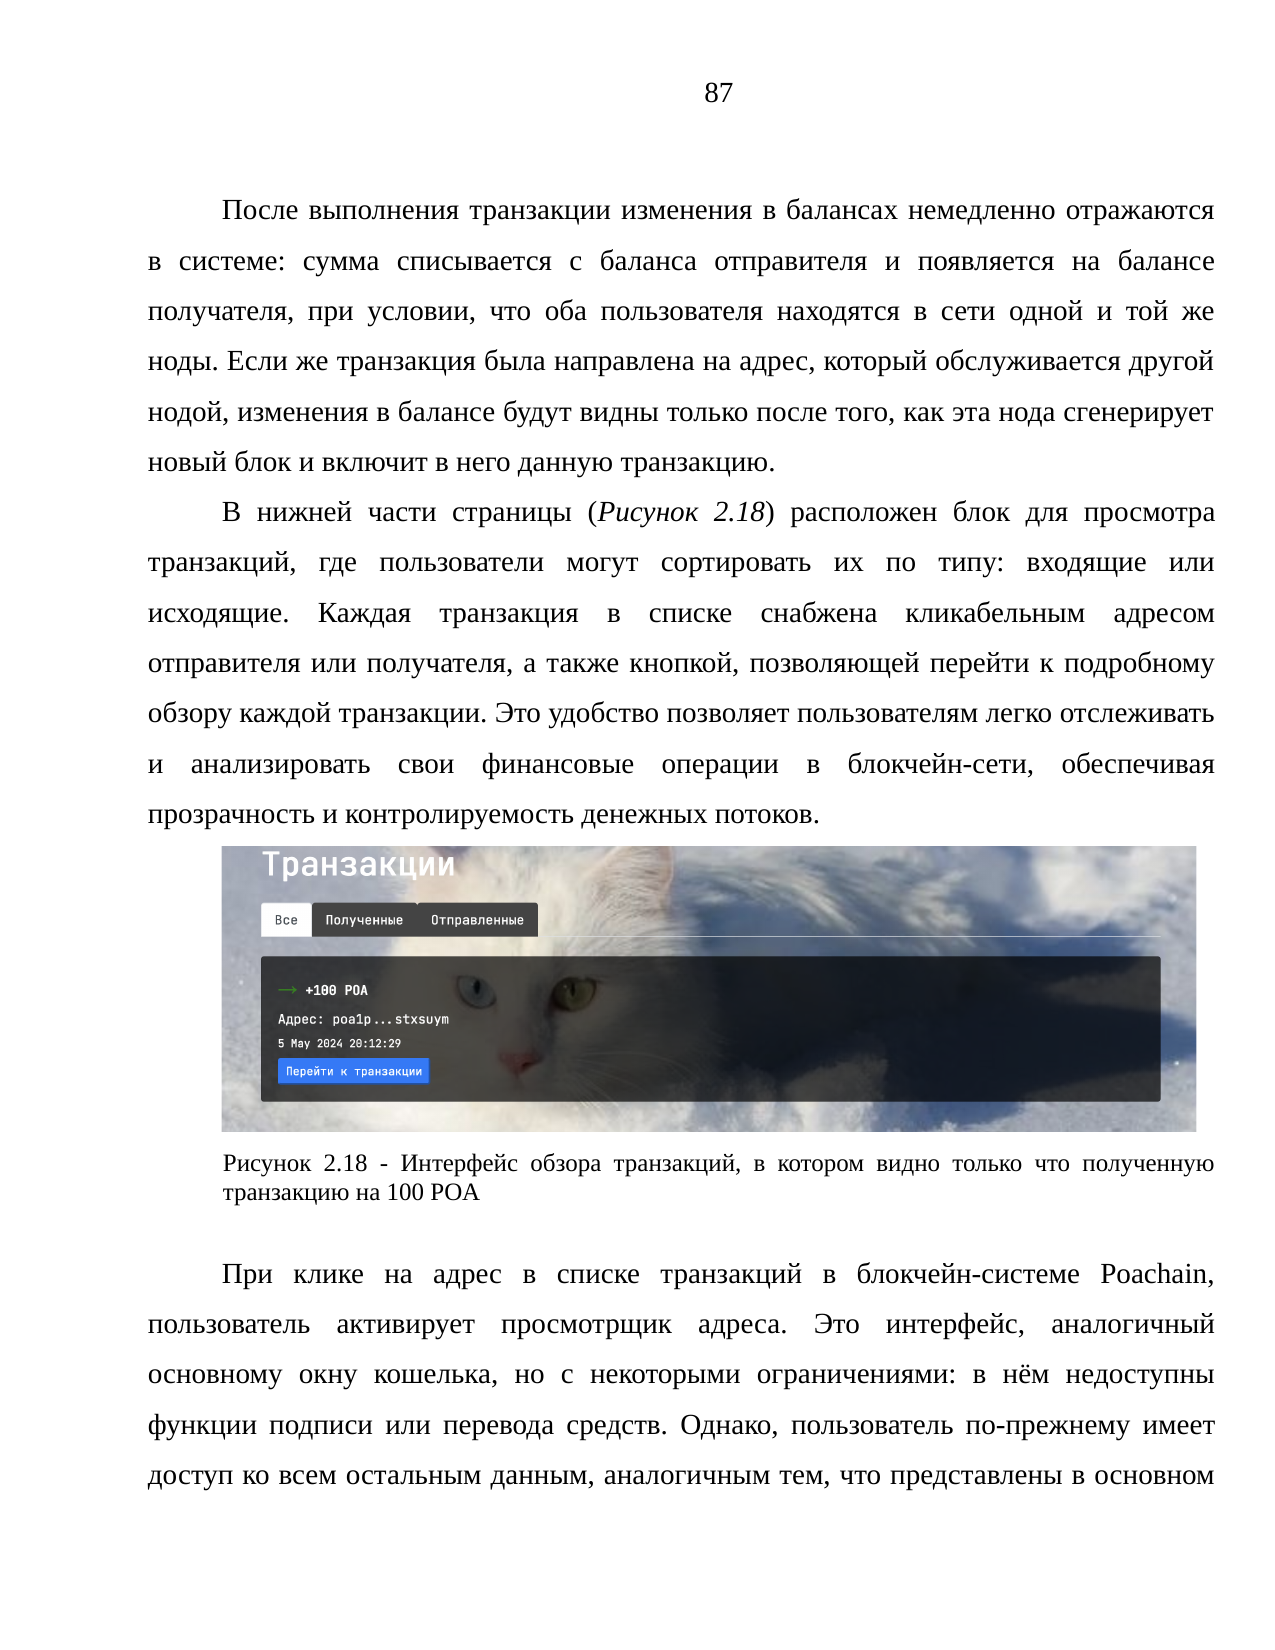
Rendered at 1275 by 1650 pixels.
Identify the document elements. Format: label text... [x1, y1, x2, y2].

text После выполнения транзакции изменения в балансах немедленно отражаются в системе: сумма списывается с баланса отправителя и появляется на балансе получателя, при условии, что оба пользователя находятся в сети одной и той же ноды. Если же транзакция была направлена на адрес, который обслуживается другой нодой, изменения в балансе будут видны только после того, как эта нода сгенерирует новый блок и включит в него данную транзакцию. [148, 192, 1216, 477]
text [148, 1256, 1216, 1491]
picture [221, 846, 1197, 1132]
